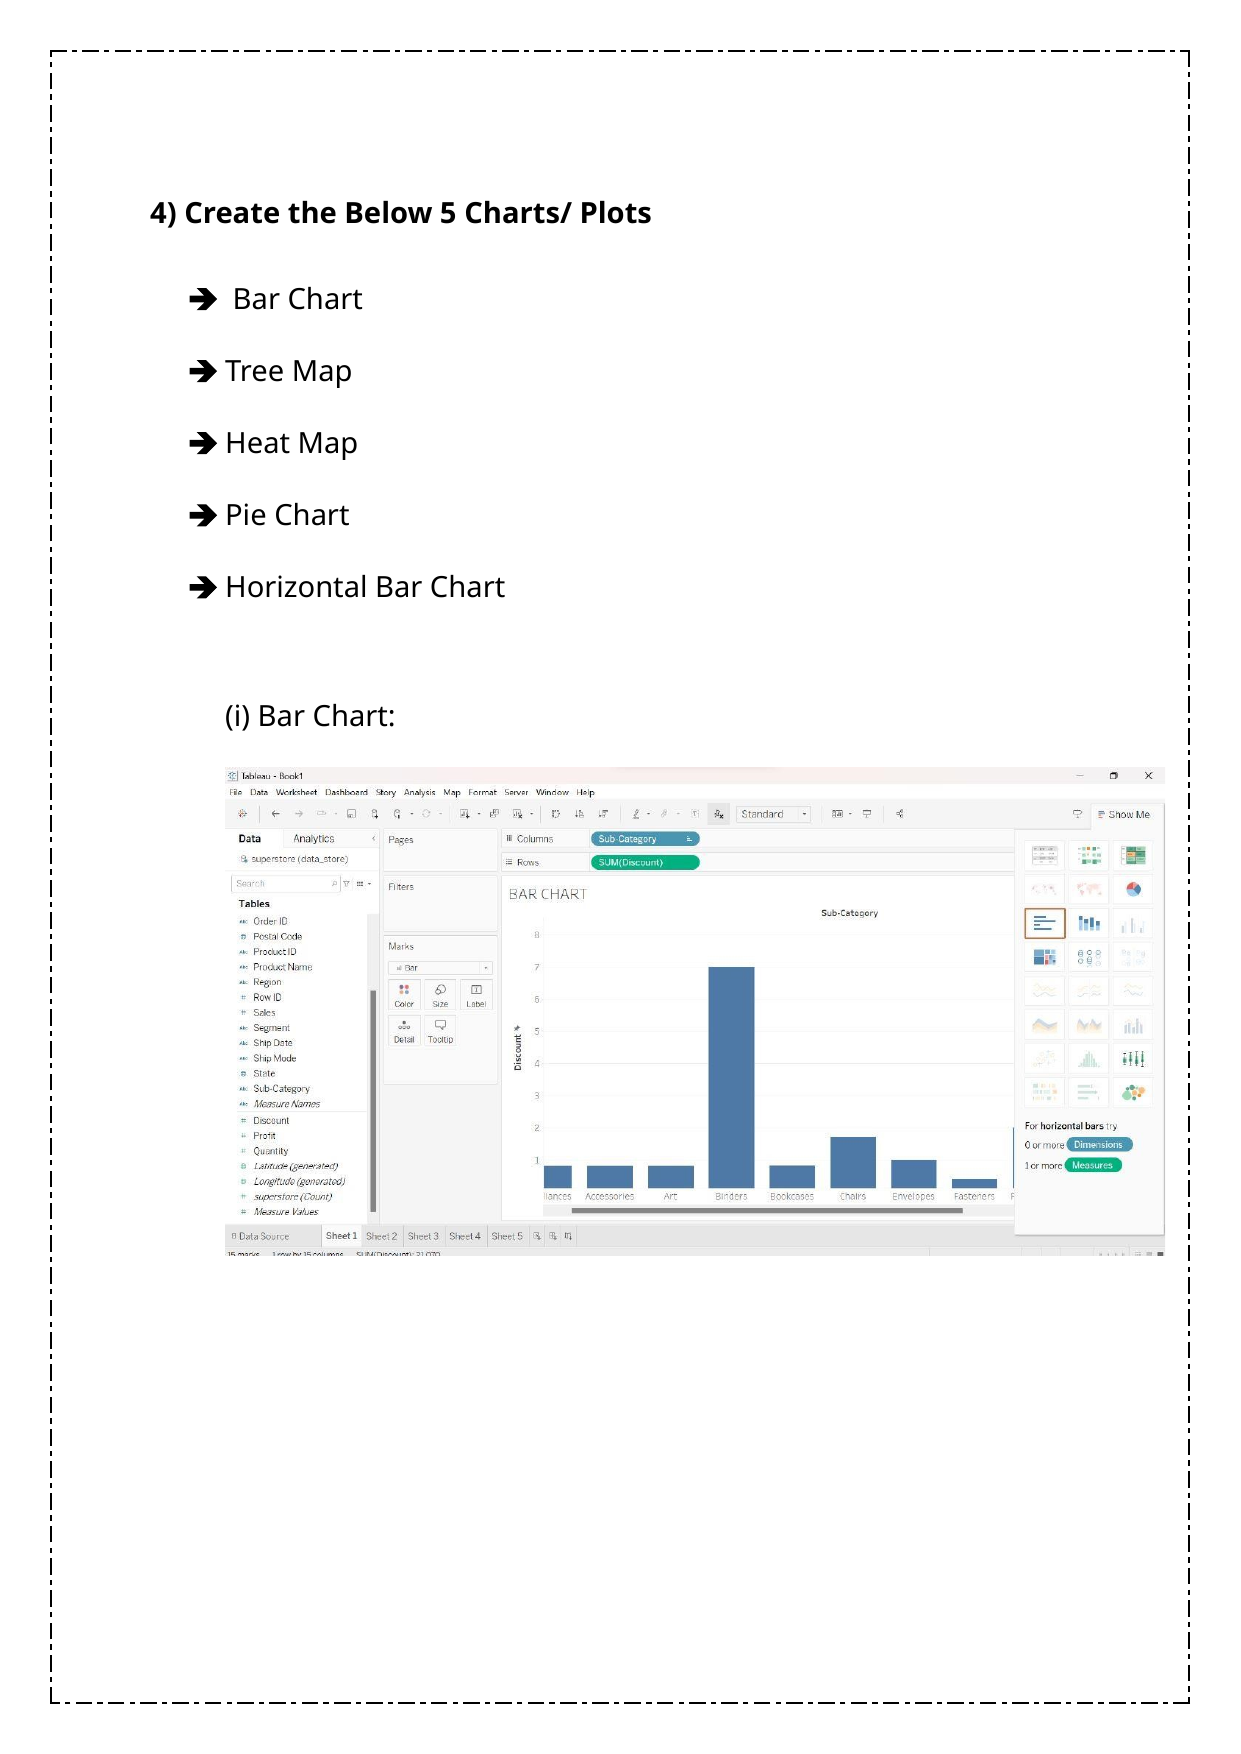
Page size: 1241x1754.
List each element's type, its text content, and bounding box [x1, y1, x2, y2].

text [150, 150, 1090, 232]
list Bar Chart [187, 278, 1090, 348]
list Pie Chart [187, 495, 1090, 564]
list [187, 567, 1090, 1586]
list Heat Map [187, 423, 1090, 492]
picture [225, 767, 1166, 1256]
list Tree Map [187, 351, 1090, 420]
